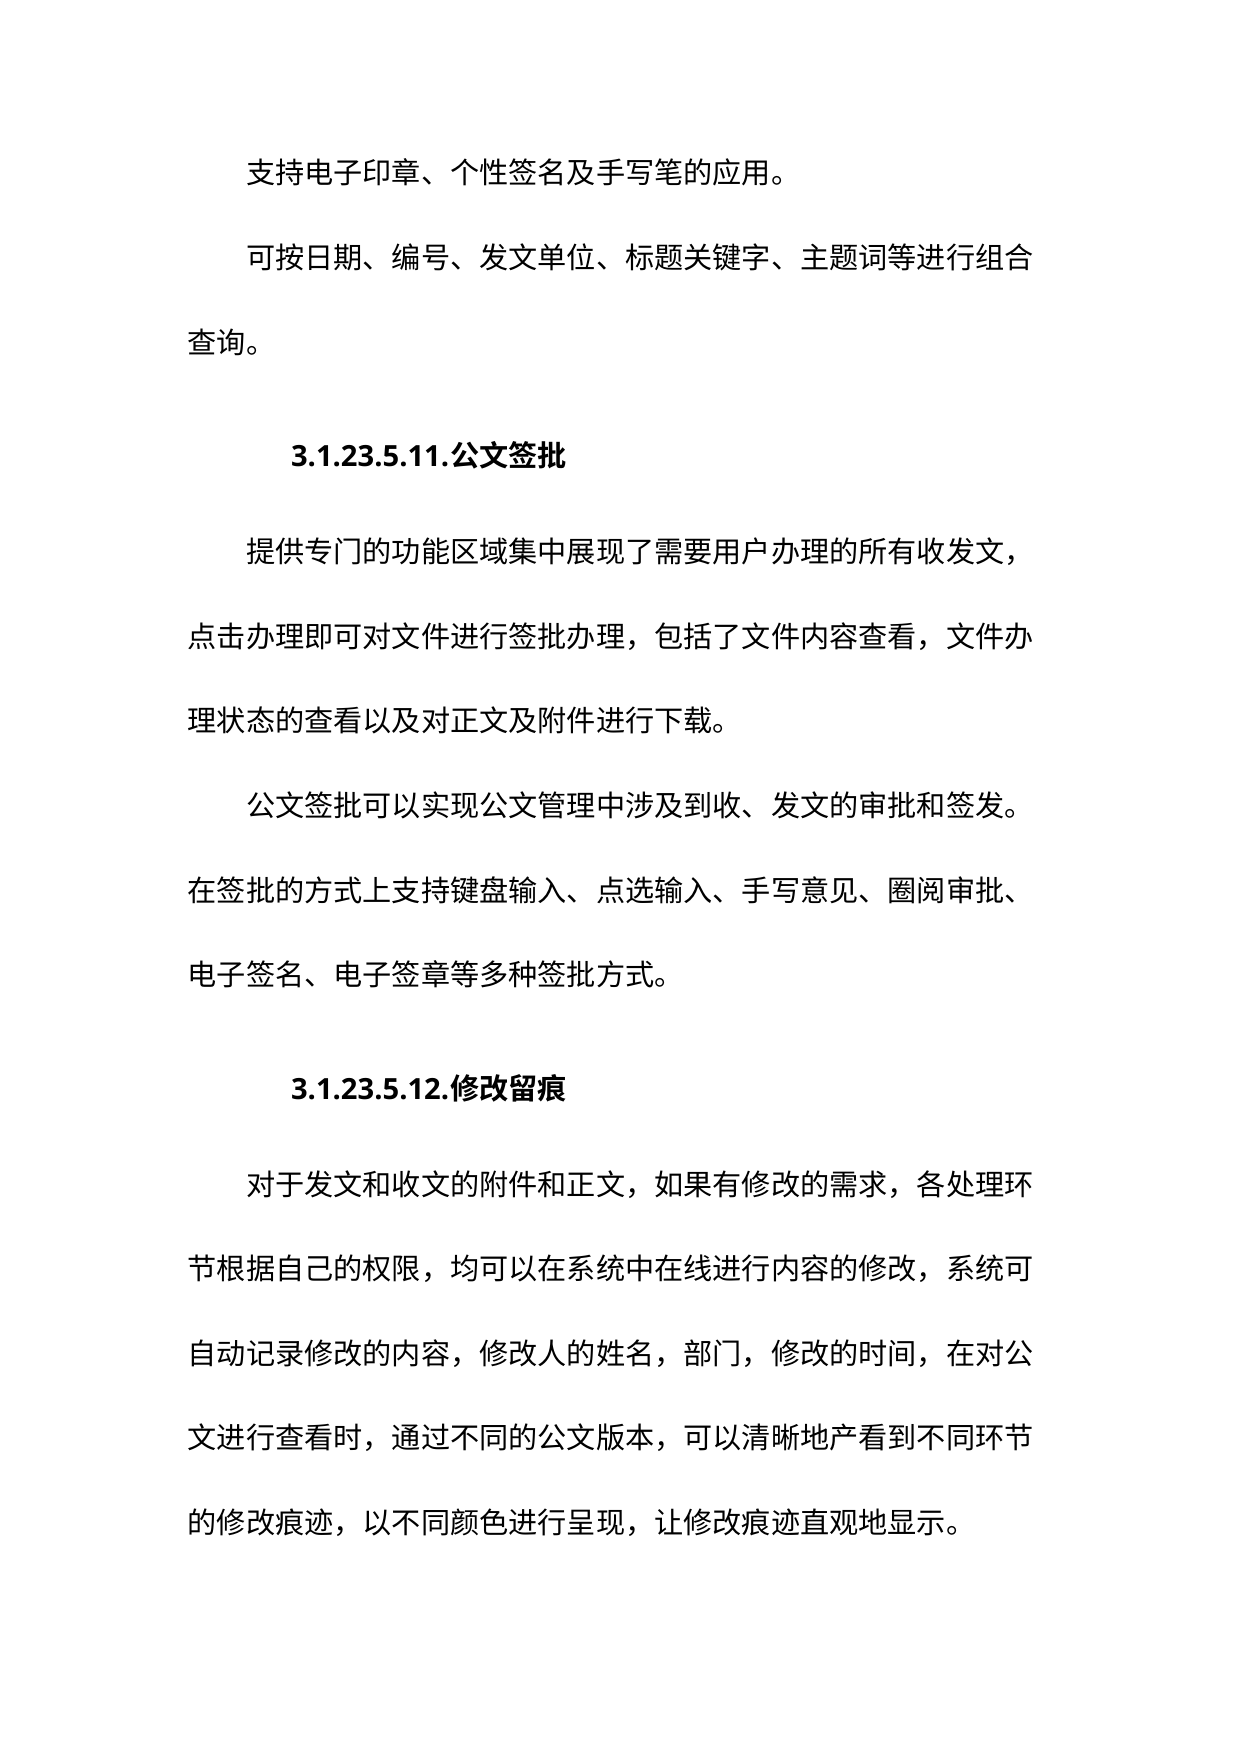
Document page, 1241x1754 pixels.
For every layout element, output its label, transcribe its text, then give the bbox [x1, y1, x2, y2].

text 可按日期、编号、发文单位、标题关键字、主题词等进行组合查询。 [187, 234, 1053, 361]
text 公文签批可以实现公文管理中涉及到收、发文的审批和签发。在签批的方式上支持键盘输入、点选输入、手写意见、圈阅审批、电子签名、电子签章等多种签批方式。 [187, 782, 1053, 994]
text 对于发文和收文的附件和正文，如果有修改的需求，各处理环节根据自己的权限，均可以在系统中在线进行内容的修改，系统可自动记录修改的内容，修改人的姓名，部门，修改的时间，在对公文进行查看时，通过不同的公文版本，可以清晰地产看到不同环节的修改痕迹，以不同颜色进行呈现，让修改痕迹直观地显示。 [187, 1161, 1053, 1542]
subtitle 公文签批 [291, 433, 1053, 475]
text 支持电子印章、个性签名及手写笔的应用。 [187, 150, 1053, 192]
subtitle 修改留痕 [291, 1065, 1053, 1108]
text 提供专门的功能区域集中展现了需要用户办理的所有收发文，点击办理即可对文件进行签批办理，包括了文件内容查看，文件办理状态的查看以及对正文及附件进行下载。 [187, 529, 1053, 740]
